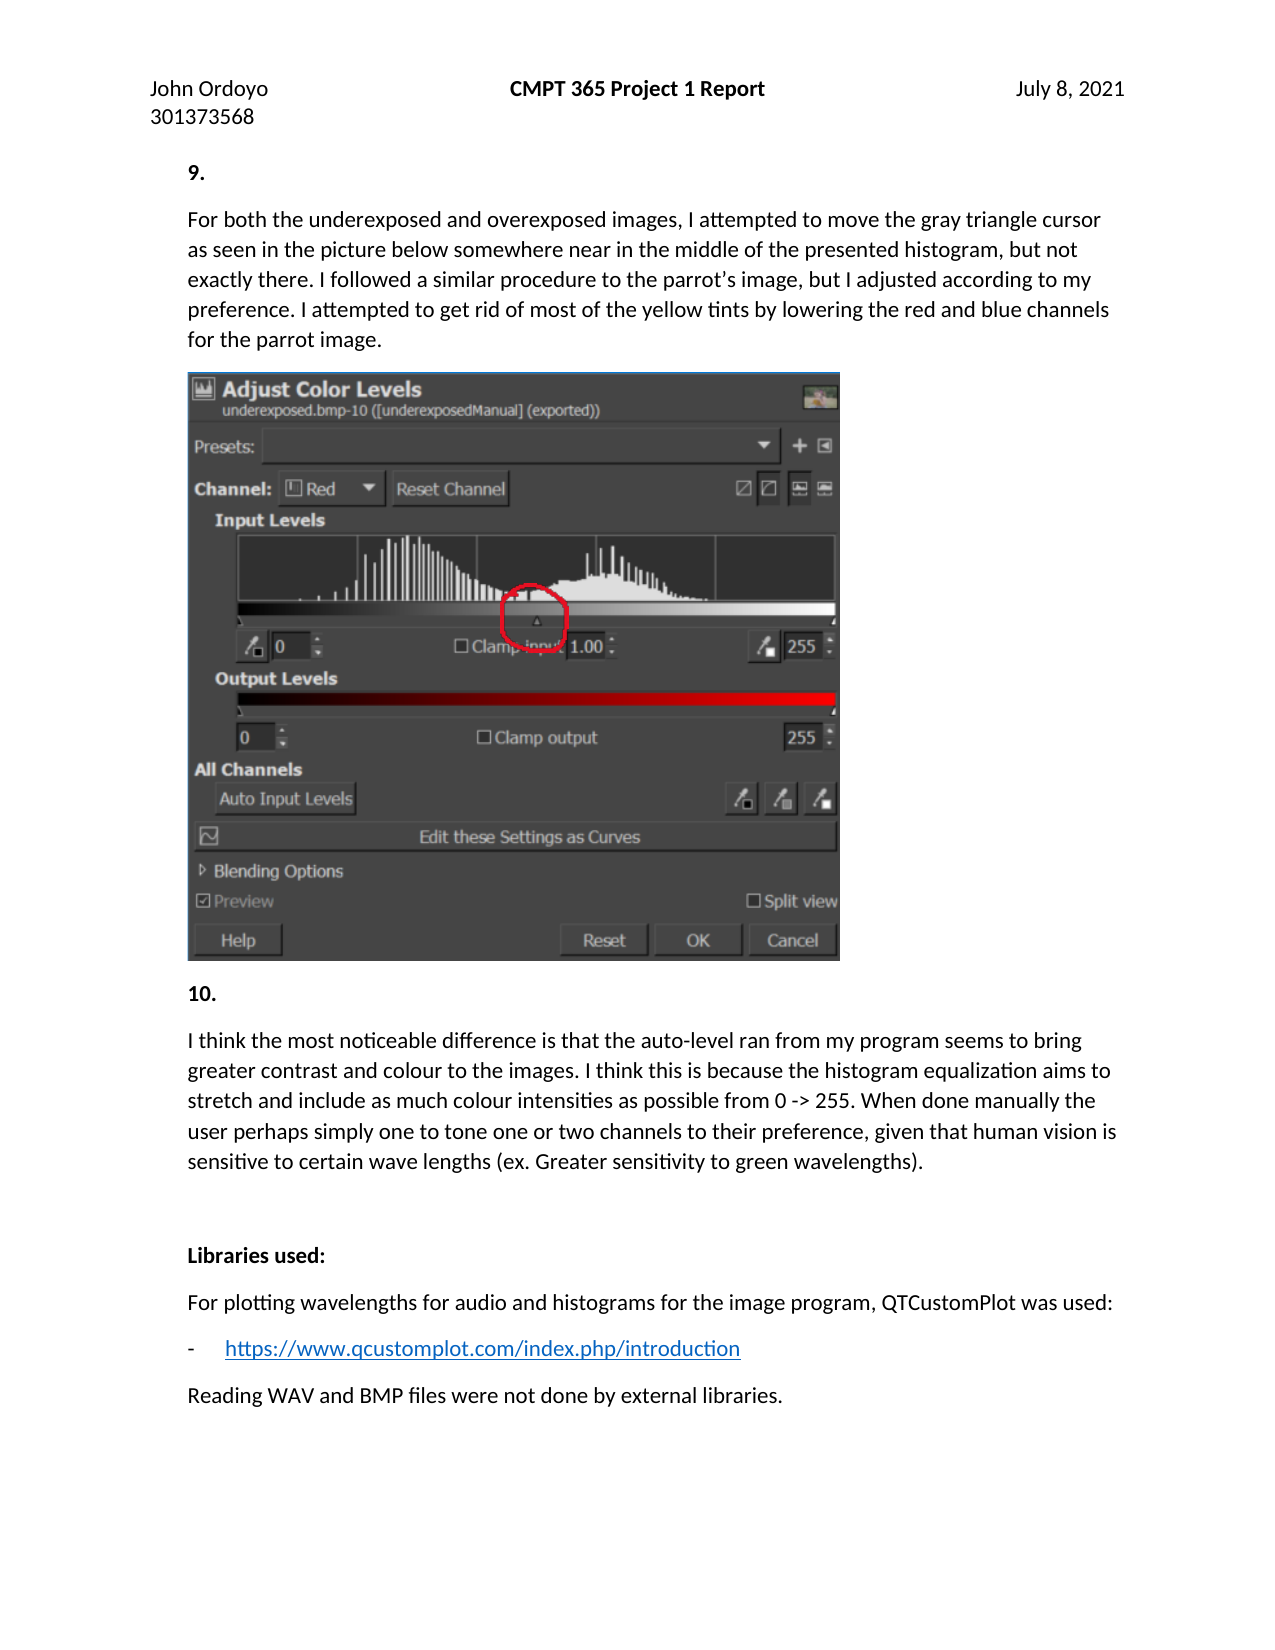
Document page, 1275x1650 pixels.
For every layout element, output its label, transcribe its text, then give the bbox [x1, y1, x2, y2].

text For plotting wavelengths for audio and histograms for the image program, QTCustomPlot was used: [187, 1288, 1125, 1316]
text Libraries used: [187, 1241, 1125, 1269]
list https://www.qcustomplot.com/index.php/introduction [187, 1334, 1125, 1362]
text 9. [187, 158, 1125, 186]
text For both the underexposed and overexposed images, I attempted to move the gray triangle cursor as seen in the picture below somewhere near in the middle of the presented histogram, but not exactly there. I followed a similar procedure to the parrot’s image, but I adjusted according to my preference. I attempted to get rid of most of the yellow tints by lowering the red and blue channels for the parrot image. [187, 205, 1125, 353]
text 10. [187, 979, 1125, 1007]
text Reading WAV and BMP files were not done by external libraries. [187, 1381, 1125, 1409]
picture [187, 372, 840, 961]
text I think the most noticeable difference is that the auto-level ran from my program seems to bring greater contrast and colour to the images. I think this is because the histogram equalization aims to stretch and include as much colour intensities as possible from 0 -> 255. When done manually the user perhaps simply one to tone one or two channels to their preference, given that human vision is sensitive to certain wave lengths (ex. Greater sensitivity to green wavelengths). [187, 1026, 1125, 1175]
